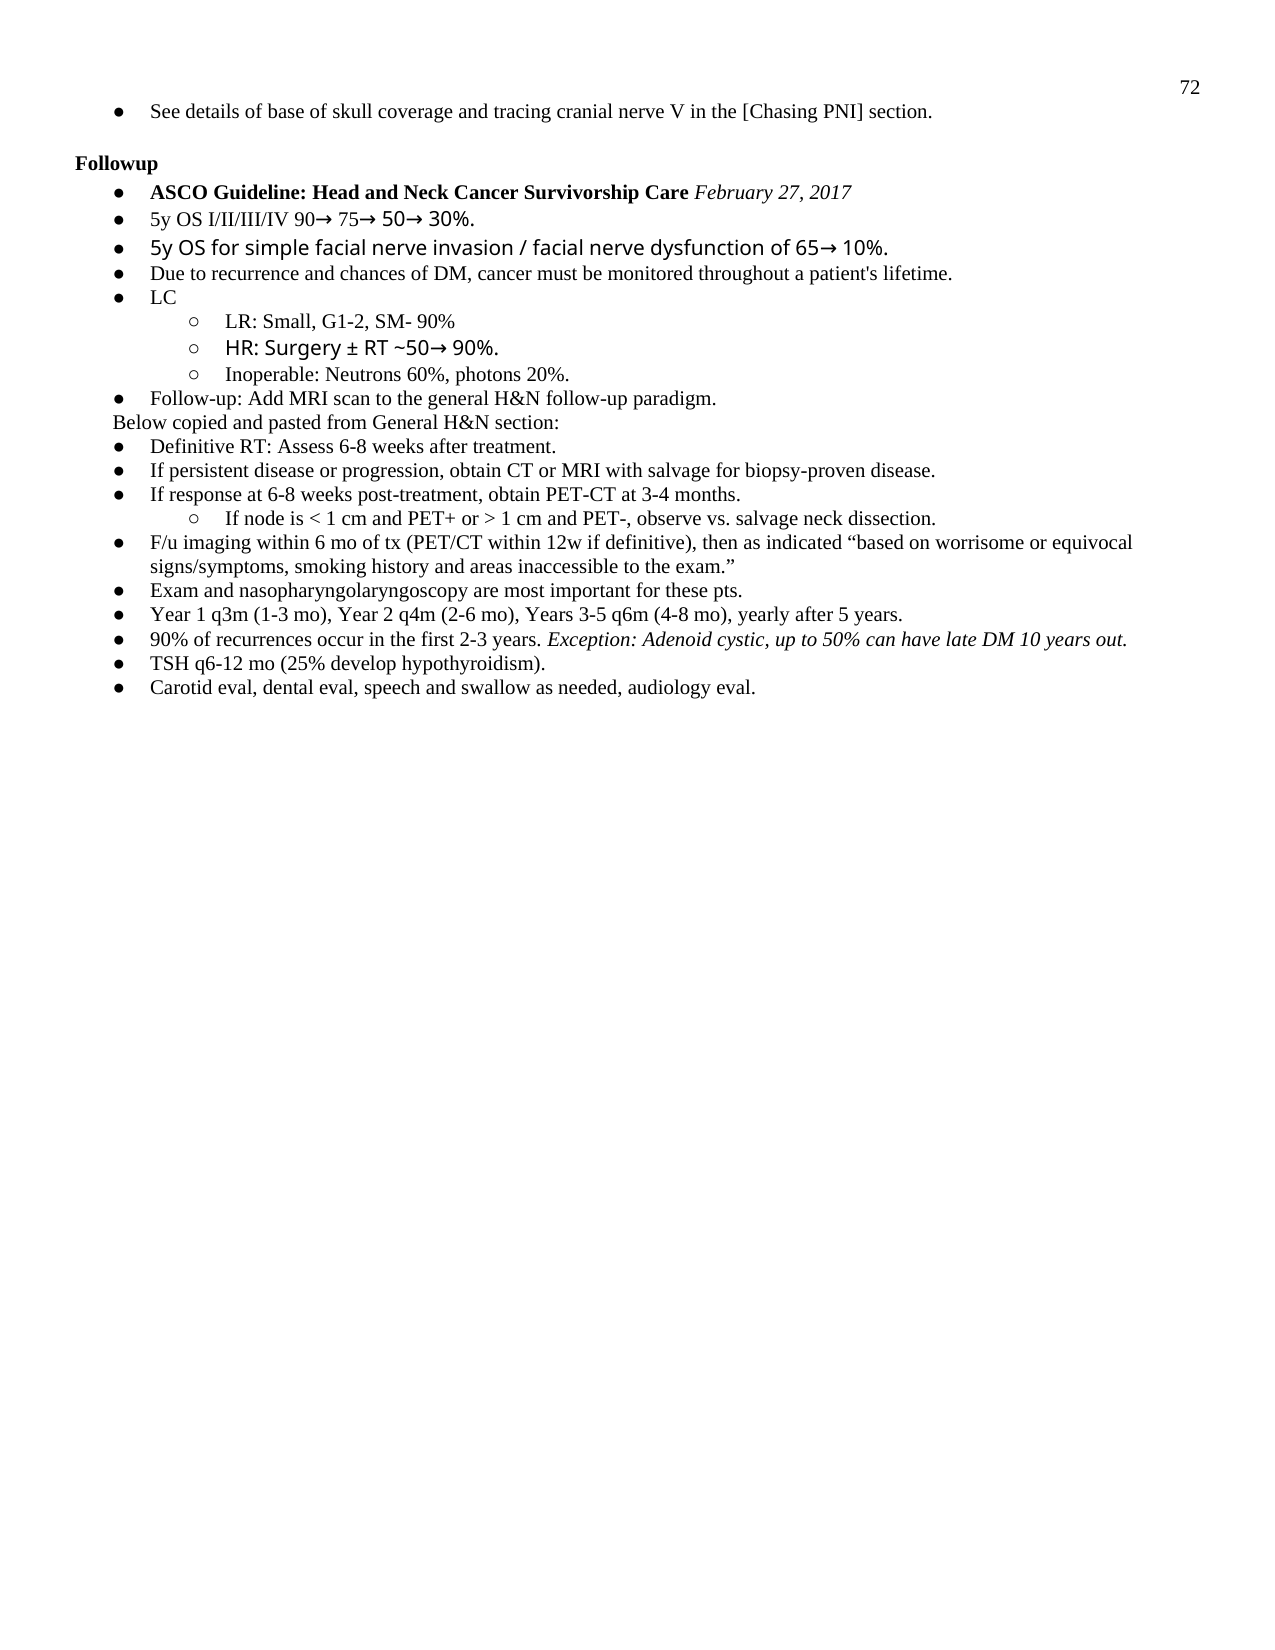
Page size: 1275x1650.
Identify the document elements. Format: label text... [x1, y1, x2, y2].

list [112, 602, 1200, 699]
text Below copied and pasted from General H&N section: [112, 410, 1200, 434]
list Exam and nasopharyngolaryngoscopy are most important for these pts. [112, 578, 1200, 602]
list Definitive RT: Assess 6-8 weeks after treatment. [112, 434, 1200, 458]
list Inoperable: Neutrons 60%, photons 20%. [187, 362, 1200, 386]
list LC [112, 285, 1200, 309]
list HR: Surgery ± RT ~50→ 90%. [187, 333, 1200, 362]
list Follow-up: Add MRI scan to the general H&N follow-up paradigm. [112, 386, 1200, 410]
subtitle Followup [75, 151, 1200, 175]
list See details of base of skull coverage and tracing cranial nerve V in the [Chasing PNI] section. [112, 99, 1200, 123]
list If node is < 1 cm and PET+ or > 1 cm and PET-, observe vs. salvage neck dissection. [187, 506, 1200, 530]
list 5y OS for simple facial nerve invasion / facial nerve dysfunction of 65→ 10%. [112, 233, 1200, 261]
list ASCO Guideline: Head and Neck Cancer Survivorship Care February 27, 2017 [112, 180, 1200, 204]
list If response at 6-8 weeks post-treatment, obtain PET-CT at 3-4 months. [112, 482, 1200, 506]
list F/u imaging within 6 mo of tx (PET/CT within 12w if definitive), then as indicated “based on worrisome or equivocal signs/symptoms, smoking history and areas inaccessible to the exam.” [112, 530, 1200, 578]
list If persistent disease or progression, obtain CT or MRI with salvage for biopsy-proven disease. [112, 458, 1200, 482]
list 5y OS I/II/III/IV 90→ 75→ 50→ 30%. [112, 204, 1200, 233]
list Due to recurrence and chances of DM, cancer must be monitored throughout a patient's lifetime. [112, 261, 1200, 285]
list LR: Small, G1-2, SM- 90% [187, 309, 1200, 333]
